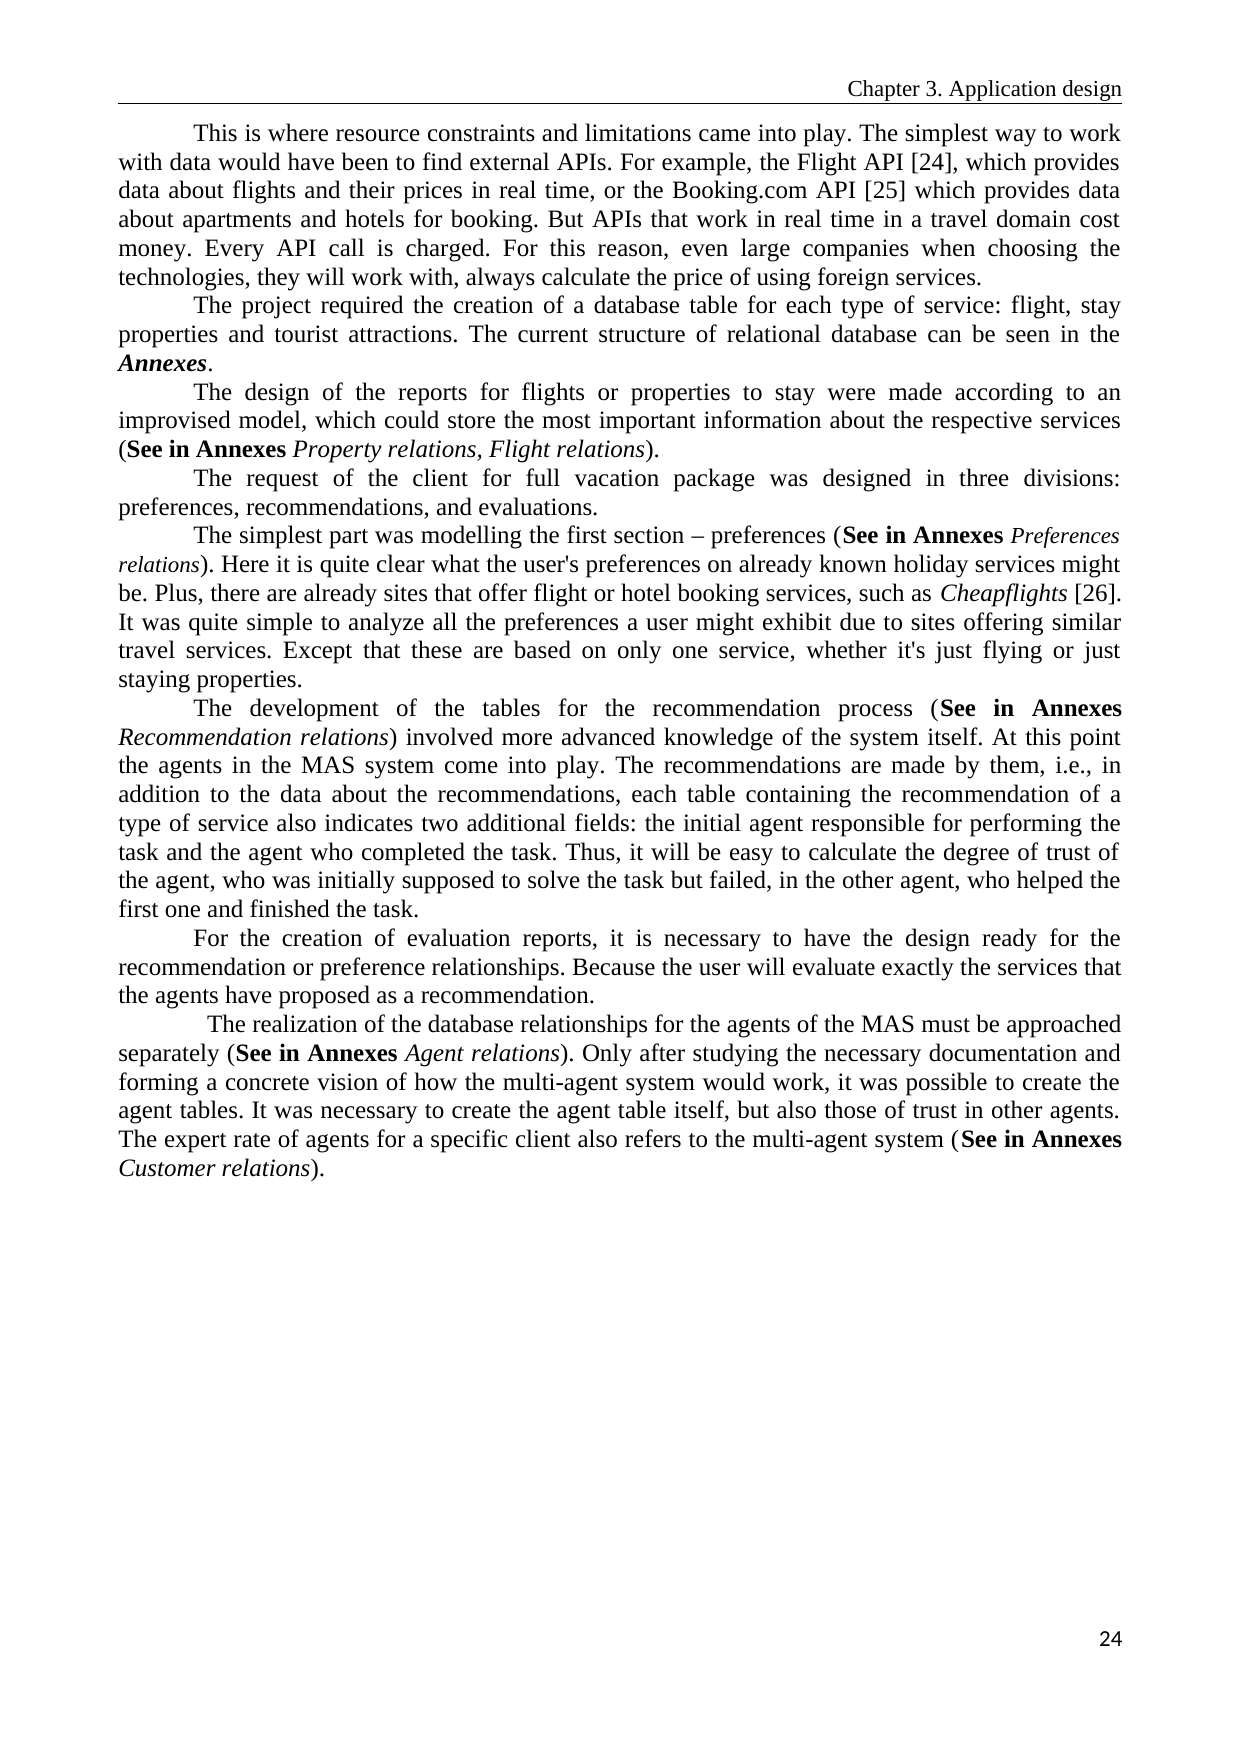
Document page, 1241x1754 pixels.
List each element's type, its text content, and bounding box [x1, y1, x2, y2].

text The realization of the database relationships for the agents of the MAS must be approached separately (See in Annexes Agent relations). Only after studying the necessary documentation and forming a concrete vision of how the multi-agent system would work, it was possible to create the agent tables. It was necessary to create the agent table itself, but also those of trust in other agents. The expert rate of agents for a specific client also refers to the multi-agent system (See in Annexes Customer relations). [118, 1009, 1122, 1182]
text For the creation of evaluation reports, it is necessary to have the design ready for the recommendation or preference relationships. Because the user will evaluate exactly the services that the agents have proposed as a recommendation. [118, 923, 1122, 1009]
text This is where resource constraints and limitations came into play. The simplest way to work with data would have been to find external APIs. For example, the Flight API [24], which provides data about flights and their prices in real time, or the Booking.com API [25] which provides data about apartments and hotels for booking. But APIs that work in real time in a travel domain cost money. Every API call is charged. For this reason, even large companies when choosing the technologies, they will work with, always calculate the price of using foreign services. [118, 118, 1122, 291]
text The project required the creation of a database table for each type of service: flight, stay properties and tourist attractions. The current structure of relational database can be seen in the Annexes. [118, 291, 1122, 377]
text The development of the tables for the recommendation process (See in Annexes Recommendation relations) involved more advanced knowledge of the system itself. At this point the agents in the MAS system come into play. The recommendations are made by them, i.e., in addition to the data about the recommendations, each table containing the recommendation of a type of service also indicates two additional fields: the initial agent responsible for performing the task and the agent who completed the task. Thus, it will be easy to calculate the degree of trust of the agent, who was initially supposed to solve the task but failed, in the other agent, who helped the first one and finished the task. [118, 693, 1122, 923]
text The design of the reports for flights or properties to stay were made according to an improvised model, which could store the most important information about the respective services (See in Annexes Property relations, Flight relations). [118, 377, 1122, 463]
text The simplest part was modelling the first section – preferences (See in Annexes Preferences relations). Here it is quite clear what the user's preferences on already known holiday services might be. Plus, there are already sites that offer flight or hotel booking services, such as Cheapflights [26]. It was quite simple to analyze all the preferences a user might exhibit due to sites offering similar travel services. Except that these are based on only one service, whether it's just flying or just staying properties. [118, 521, 1122, 693]
text The request of the client for full vacation package was designed in three divisions: preferences, recommendations, and evaluations. [118, 463, 1122, 521]
